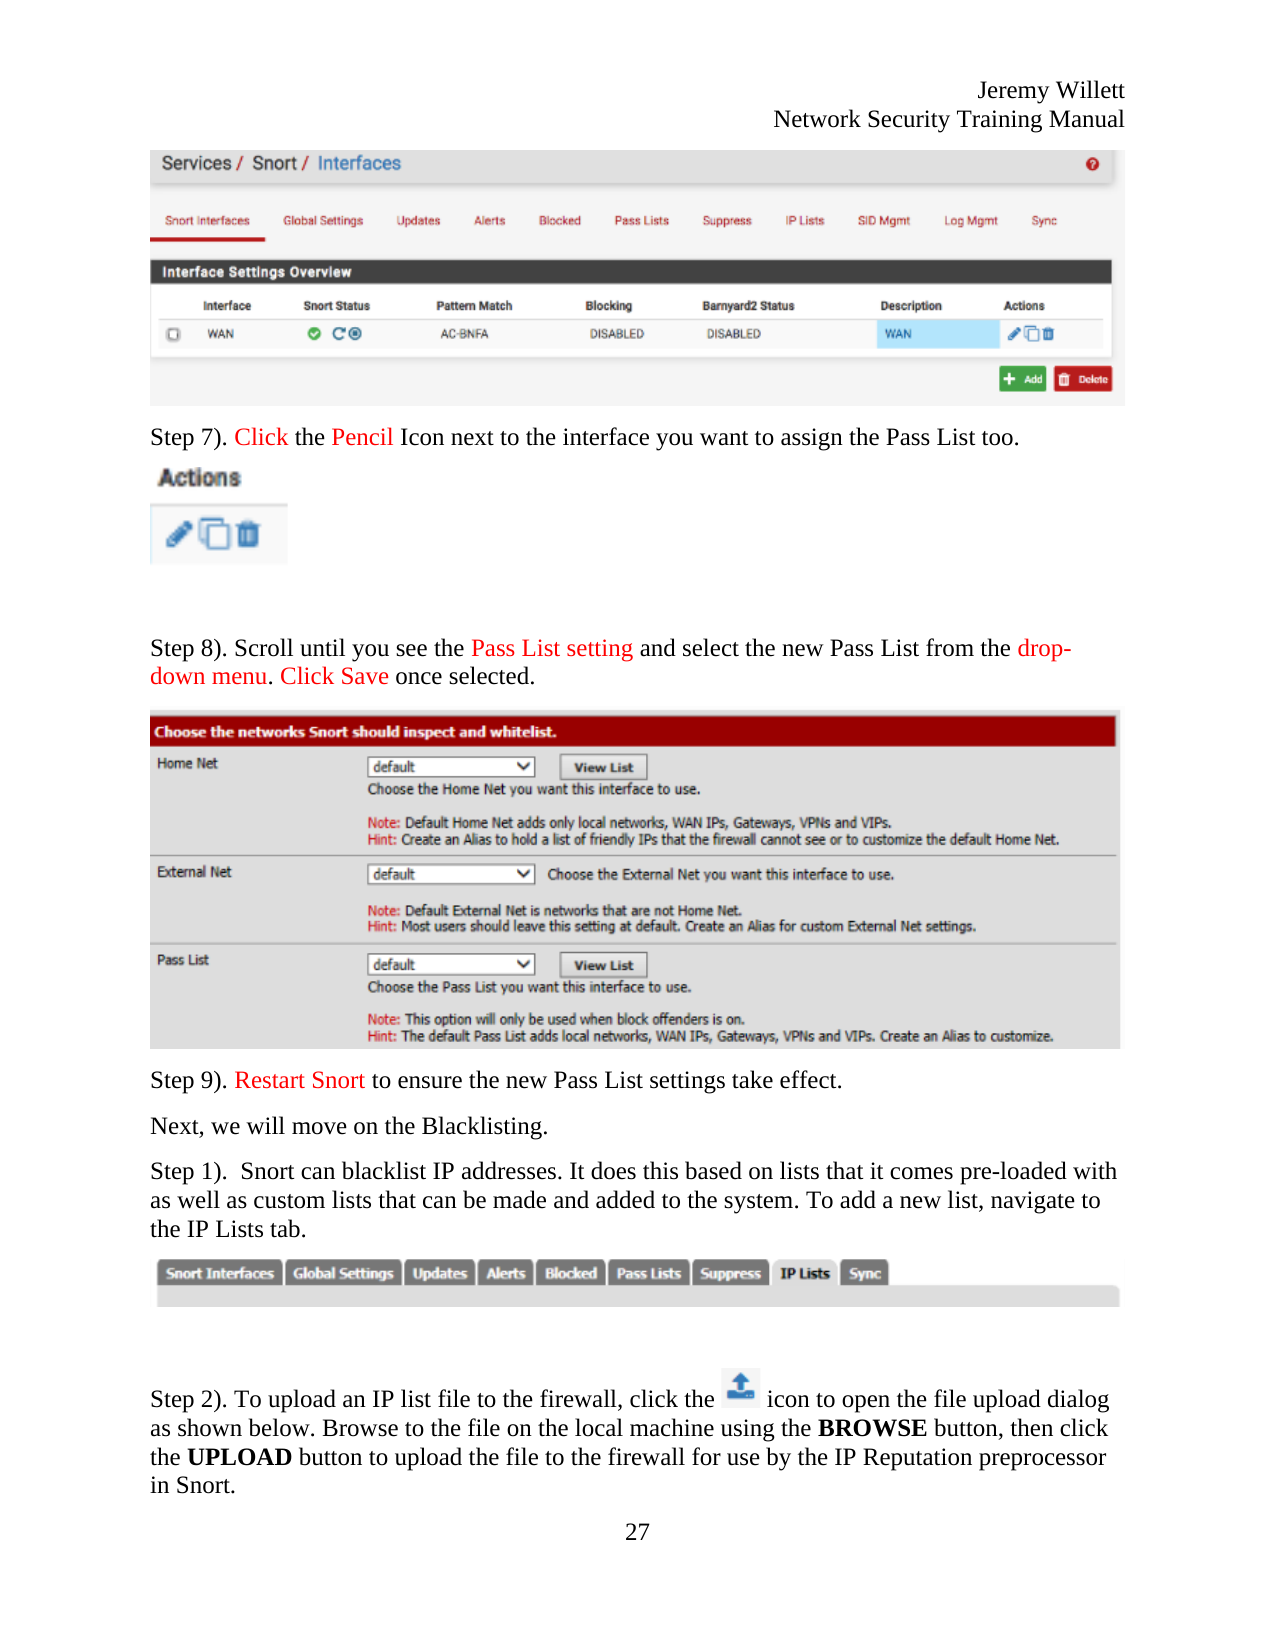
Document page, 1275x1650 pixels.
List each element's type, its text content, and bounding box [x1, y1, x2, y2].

picture [150, 706, 1125, 1049]
text Step 9). Restart Snort to ensure the new Pass List settings take effect. [150, 1065, 1125, 1094]
text Step 1). Snort can blacklist IP addresses. It does this based on lists that it comes pre-loaded with as well as custom lists that can be made and added to the system. To add a new list, navigate to the IP Lists tab. [150, 1156, 1125, 1242]
text Step 8). Scroll until you see the Pass List setting and select the new Pass List from the drop-down menu. Click Save once selected. [150, 633, 1125, 690]
picture [150, 150, 1125, 406]
picture [721, 1368, 761, 1408]
picture [150, 467, 288, 571]
picture [150, 1259, 1125, 1307]
text Step 2). To upload an IP list file to the firewall, click the icon to open the file upload dialog as shown below. Browse to the file on the local machine using the BROWSE button, then click the UPLOAD button to upload the file to the firewall for use by the IP Reputation preprocessor in Snort. [150, 1369, 1125, 1499]
text Step 7). Click the Pencil Icon next to the interface you want to assign the Pass List too. [150, 422, 1125, 451]
text Next, we will move on the Blacklisting. [150, 1111, 1125, 1139]
